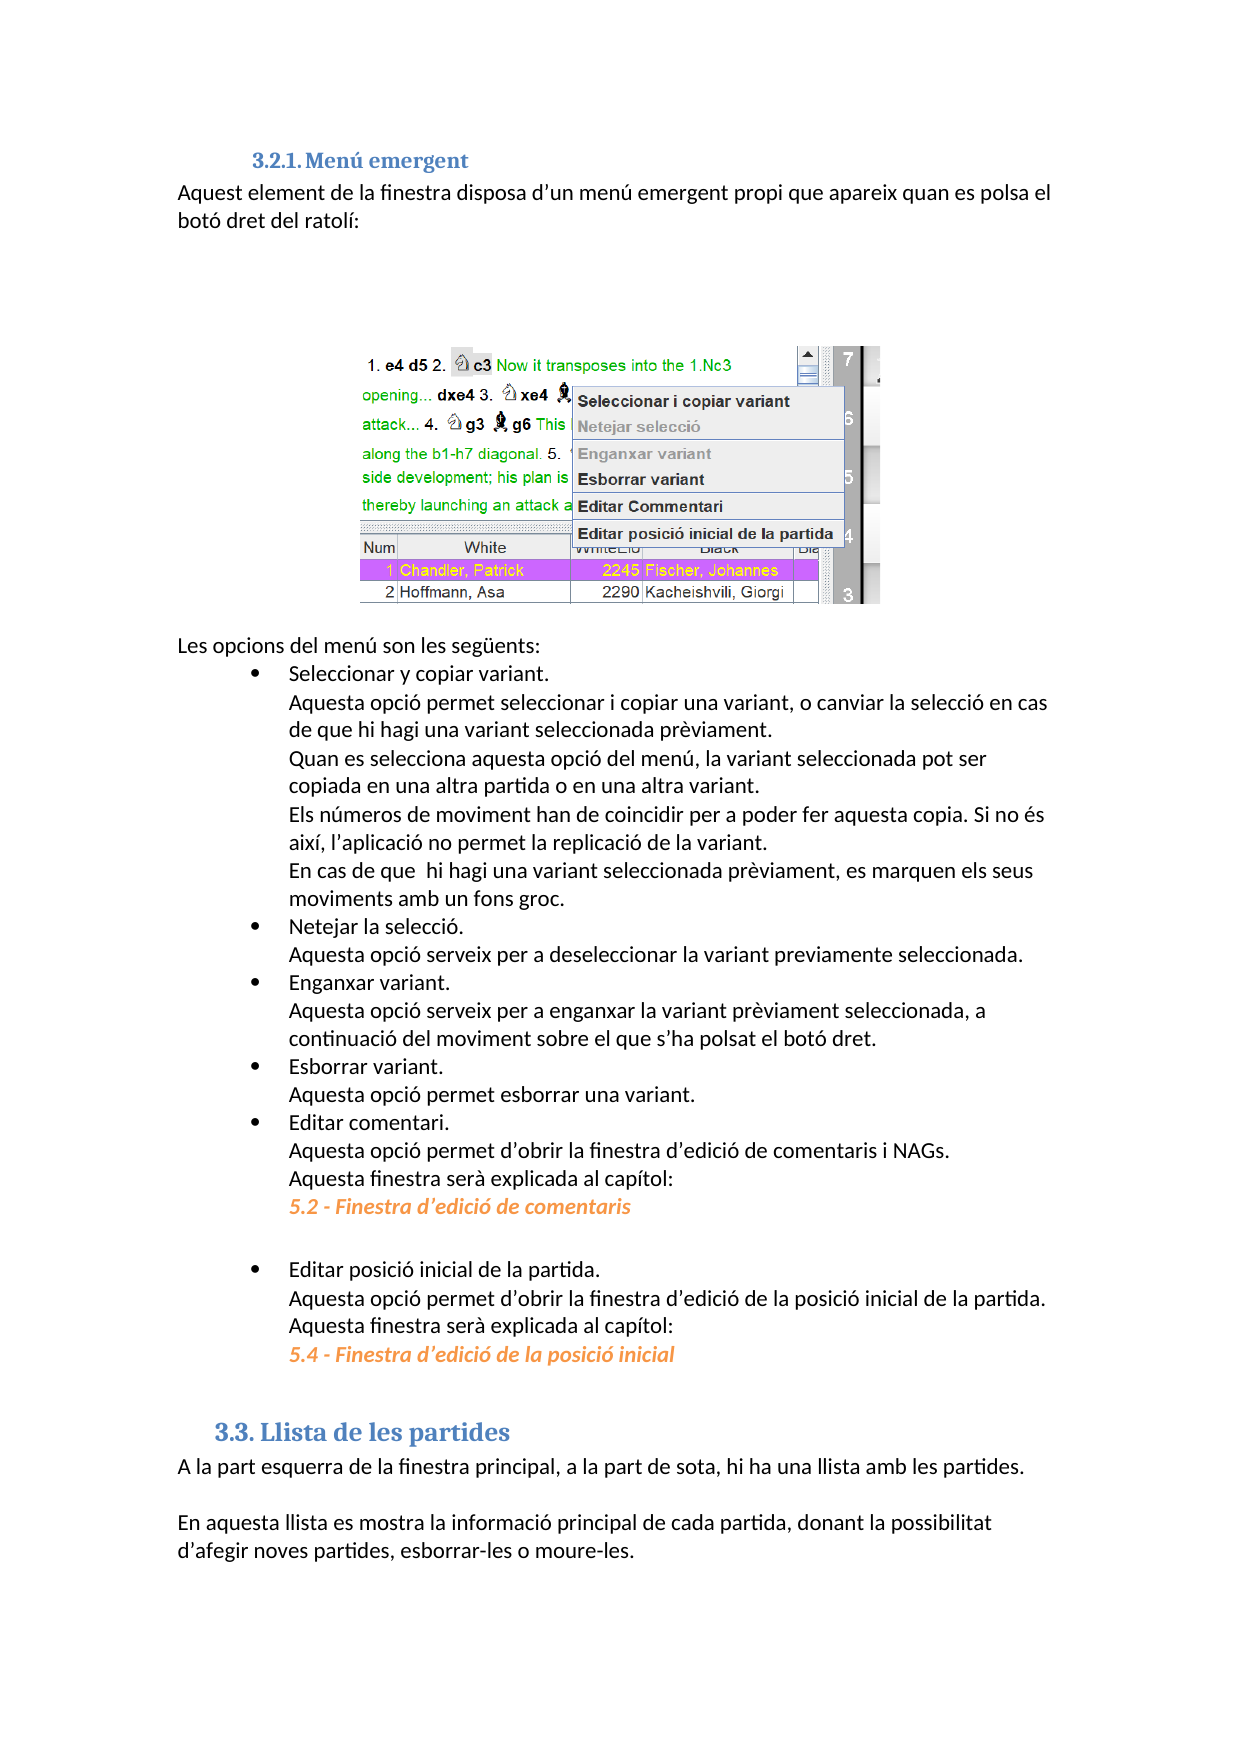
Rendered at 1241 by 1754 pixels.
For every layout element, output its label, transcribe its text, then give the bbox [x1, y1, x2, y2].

text En aquesta llista es mostra la informació principal de cada partida, donant la possibilitat d’afegir noves partides, esborrar-les o moure-les. [177, 1508, 1063, 1564]
subtitle Menú emergent [252, 148, 1063, 174]
text A la part esquerra de la finestra principal, a la part de sota, hi ha una llista amb les partides. [177, 1452, 1063, 1480]
list Editar comentari. [251, 1108, 1063, 1136]
text Els números de moviment han de coincidir per a poder fer aquesta copia. Si no és així, l’aplicació no permet la replicació de la variant. [288, 800, 1063, 856]
list Enganxar variant. [251, 968, 1063, 996]
list Editar posició inicial de la partida. [251, 1256, 1063, 1284]
text Les opcions del menú son les següents: [177, 632, 1063, 659]
text Aquesta opció permet esborrar una variant. [288, 1080, 1063, 1108]
text Aquesta finestra serà explicada al capítol: [288, 1312, 1063, 1340]
subtitle Llista de les partides [215, 1417, 1063, 1448]
picture [360, 346, 880, 604]
list Esborrar variant. [251, 1052, 1063, 1080]
text Aquesta finestra serà explicada al capítol: [288, 1164, 1063, 1192]
text Aquest element de la finestra disposa d’un menú emergent propi que apareix quan es polsa el botó dret del ratolí: [177, 178, 1063, 234]
text Aquesta opció permet seleccionar i copiar una variant, o canviar la selecció en cas de que hi hagi una variant seleccionada prèviament. [288, 688, 1063, 744]
text 5.4 - Finestra d’edició de la posició inicial [288, 1340, 1063, 1368]
list Seleccionar y copiar variant. [251, 659, 1063, 688]
text En cas de que hi hagi una variant seleccionada prèviament, es marquen els seus moviments amb un fons groc. [288, 856, 1063, 912]
text 5.2 - Finestra d’edició de comentaris [288, 1192, 1063, 1220]
list Netejar la selecció. [251, 912, 1063, 940]
text Aquesta opció serveix per a enganxar la variant prèviament seleccionada, a continuació del moviment sobre el que s’ha polsat el botó dret. [288, 996, 1063, 1052]
text Aquesta opció permet d’obrir la finestra d’edició de comentaris i NAGs. [288, 1136, 1063, 1164]
text Aquesta opció permet d’obrir la finestra d’edició de la posició inicial de la partida. [288, 1284, 1063, 1312]
text Quan es selecciona aquesta opció del menú, la variant seleccionada pot ser copiada en una altra partida o en una altra variant. [288, 744, 1063, 800]
text Aquesta opció serveix per a deseleccionar la variant previamente seleccionada. [288, 940, 1063, 968]
